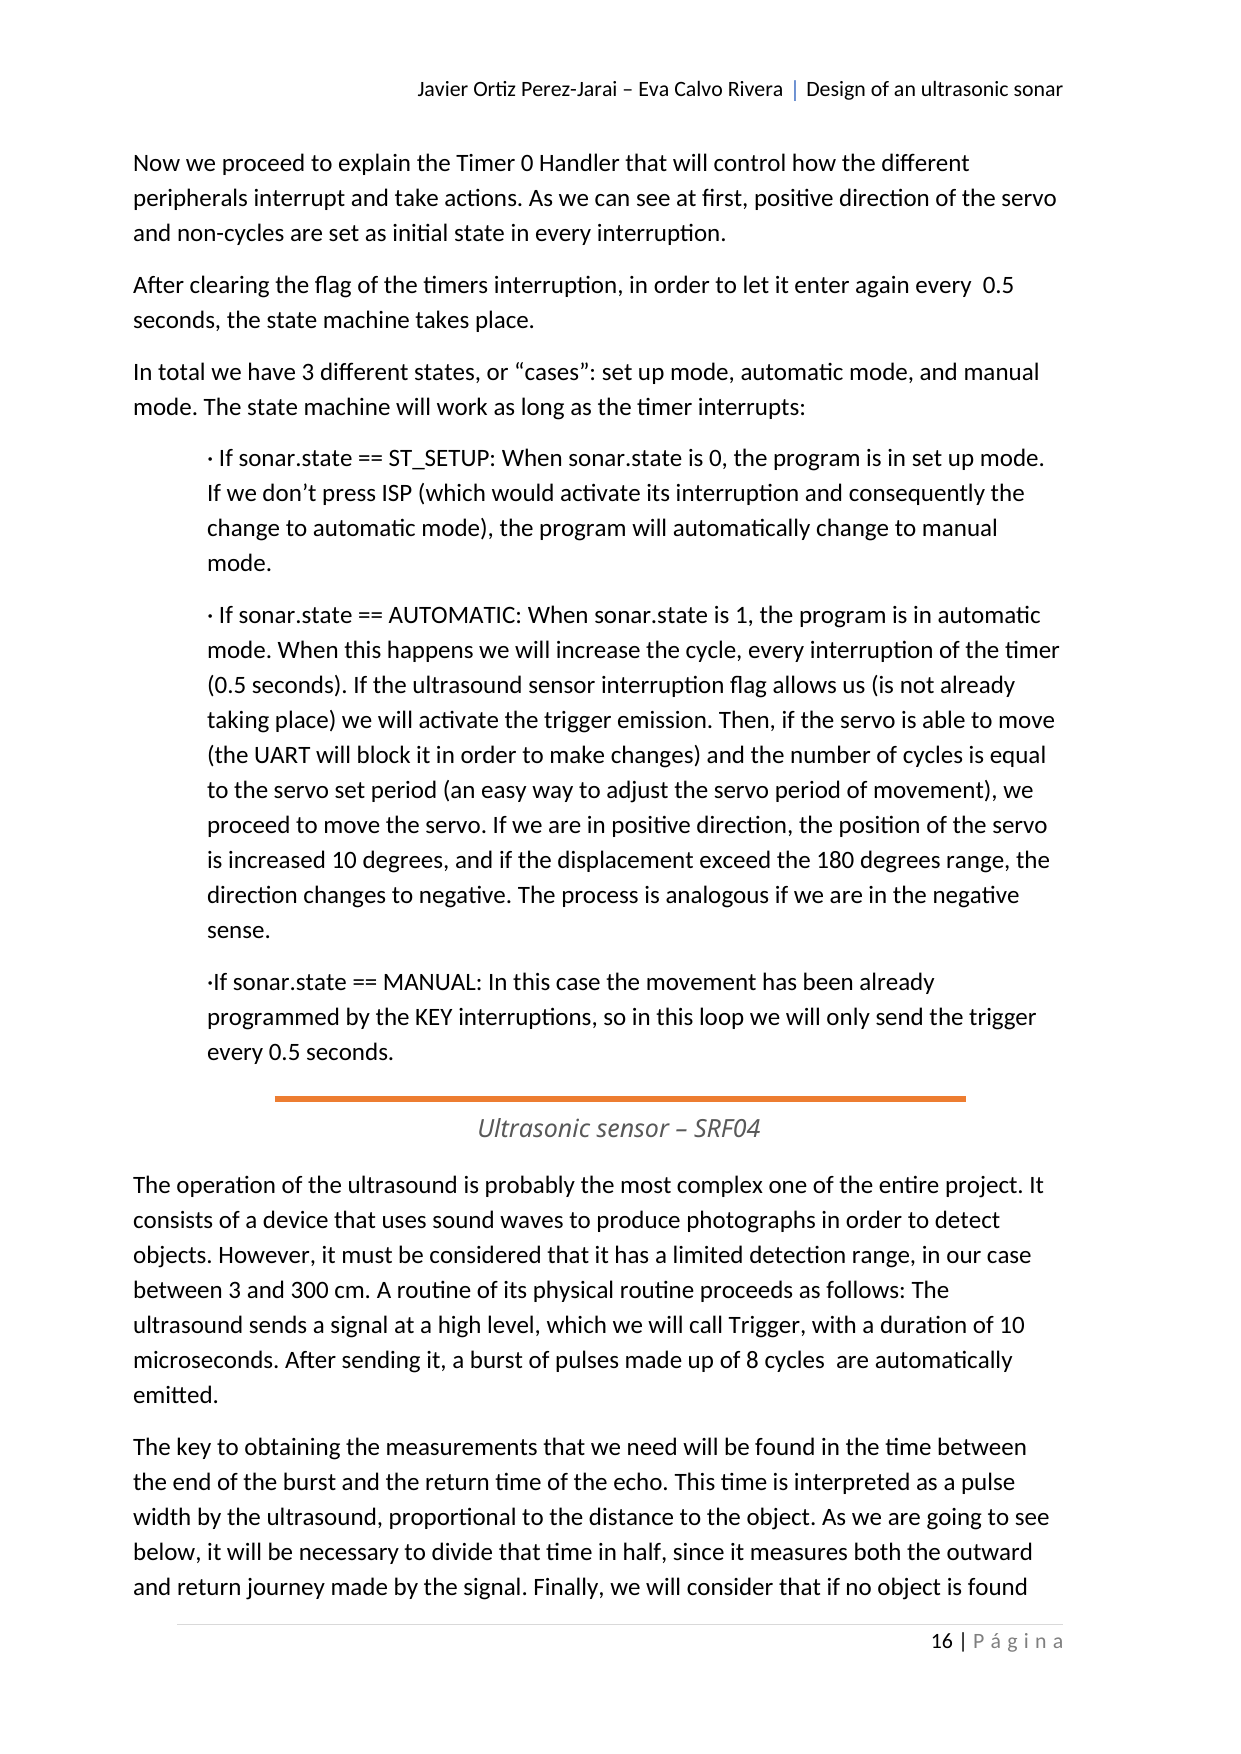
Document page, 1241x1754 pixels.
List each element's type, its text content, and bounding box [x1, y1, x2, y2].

text Ultrasonic sensor – SRF04 [275, 1102, 966, 1144]
text · If sonar.state == ST_SETUP: When sonar.state is 0, the program is in set up mode. If we don’t press ISP (which would activate its interruption and consequently the change to automatic mode), the program will automatically change to manual mode. [133, 443, 1063, 578]
text · If sonar.state == AUTOMATIC: When sonar.state is 1, the program is in automatic mode. When this happens we will increase the cycle, every interruption of the timer (0.5 seconds). If the ultrasound sensor interruption flag allows us (is not already taking place) we will activate the trigger emission. Then, if the servo is able to move (the UART will block it in order to make changes) and the number of cycles is equal to the servo set period (an easy way to adjust the servo period of movement), we proceed to move the servo. If we are in positive direction, the position of the servo is increased 10 degrees, and if the displacement exceed the 180 degrees range, the direction changes to negative. The process is analogous if we are in the negative sense. [207, 599, 1063, 945]
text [133, 1431, 1063, 1602]
text The operation of the ultrasound is probably the most complex one of the entire project. It consists of a device that uses sound waves to produce photographs in order to detect objects. However, it must be considered that it has a limited detection range, in our case between 3 and 300 cm. A routine of its physical routine proceeds as follows: The ultrasound sends a signal at a high level, which we will call Trigger, with a duration of 10 microseconds. After sending it, a burst of pulses made up of 8 cycles are automatically emitted. [133, 1169, 1063, 1410]
text Now we proceed to explain the Timer 0 Handler that will control how the different peripherals interrupt and take actions. As we can see at first, positive direction of the servo and non-cycles are set as initial state in every interruption. [133, 148, 1063, 248]
text ·If sonar.state == MANUAL: In this case the movement has been already programmed by the KEY interruptions, so in this loop we will only send the trigger every 0.5 seconds. [207, 966, 1063, 1066]
text After clearing the flag of the timers interruption, in order to let it enter again every 0.5 seconds, the state machine takes place. [133, 269, 1063, 335]
text In total we have 3 different states, or “cases”: set up mode, automatic mode, and manual mode. The state machine will work as long as the timer interrupts: [133, 356, 1063, 421]
